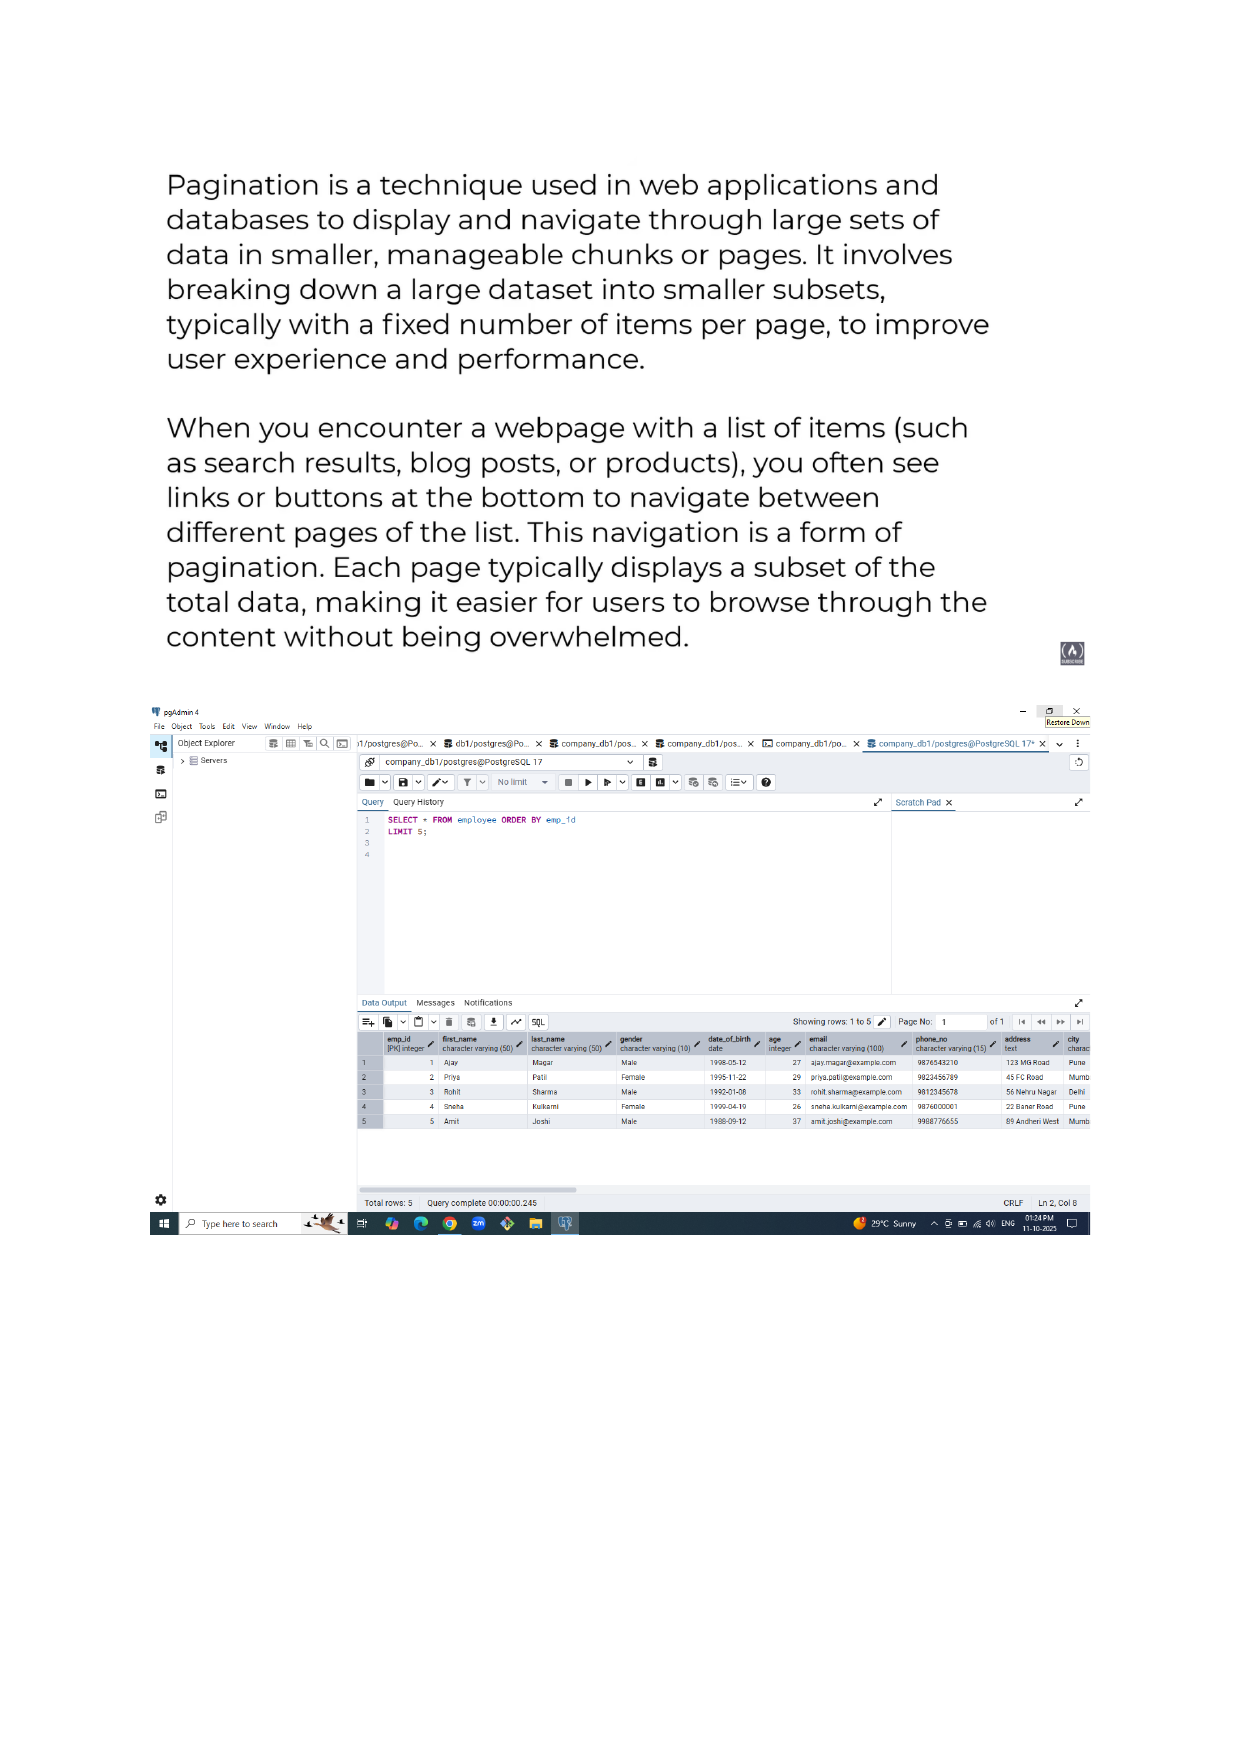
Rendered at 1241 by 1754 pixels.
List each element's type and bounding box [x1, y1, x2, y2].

picture [150, 150, 1091, 679]
picture [150, 705, 1091, 1235]
